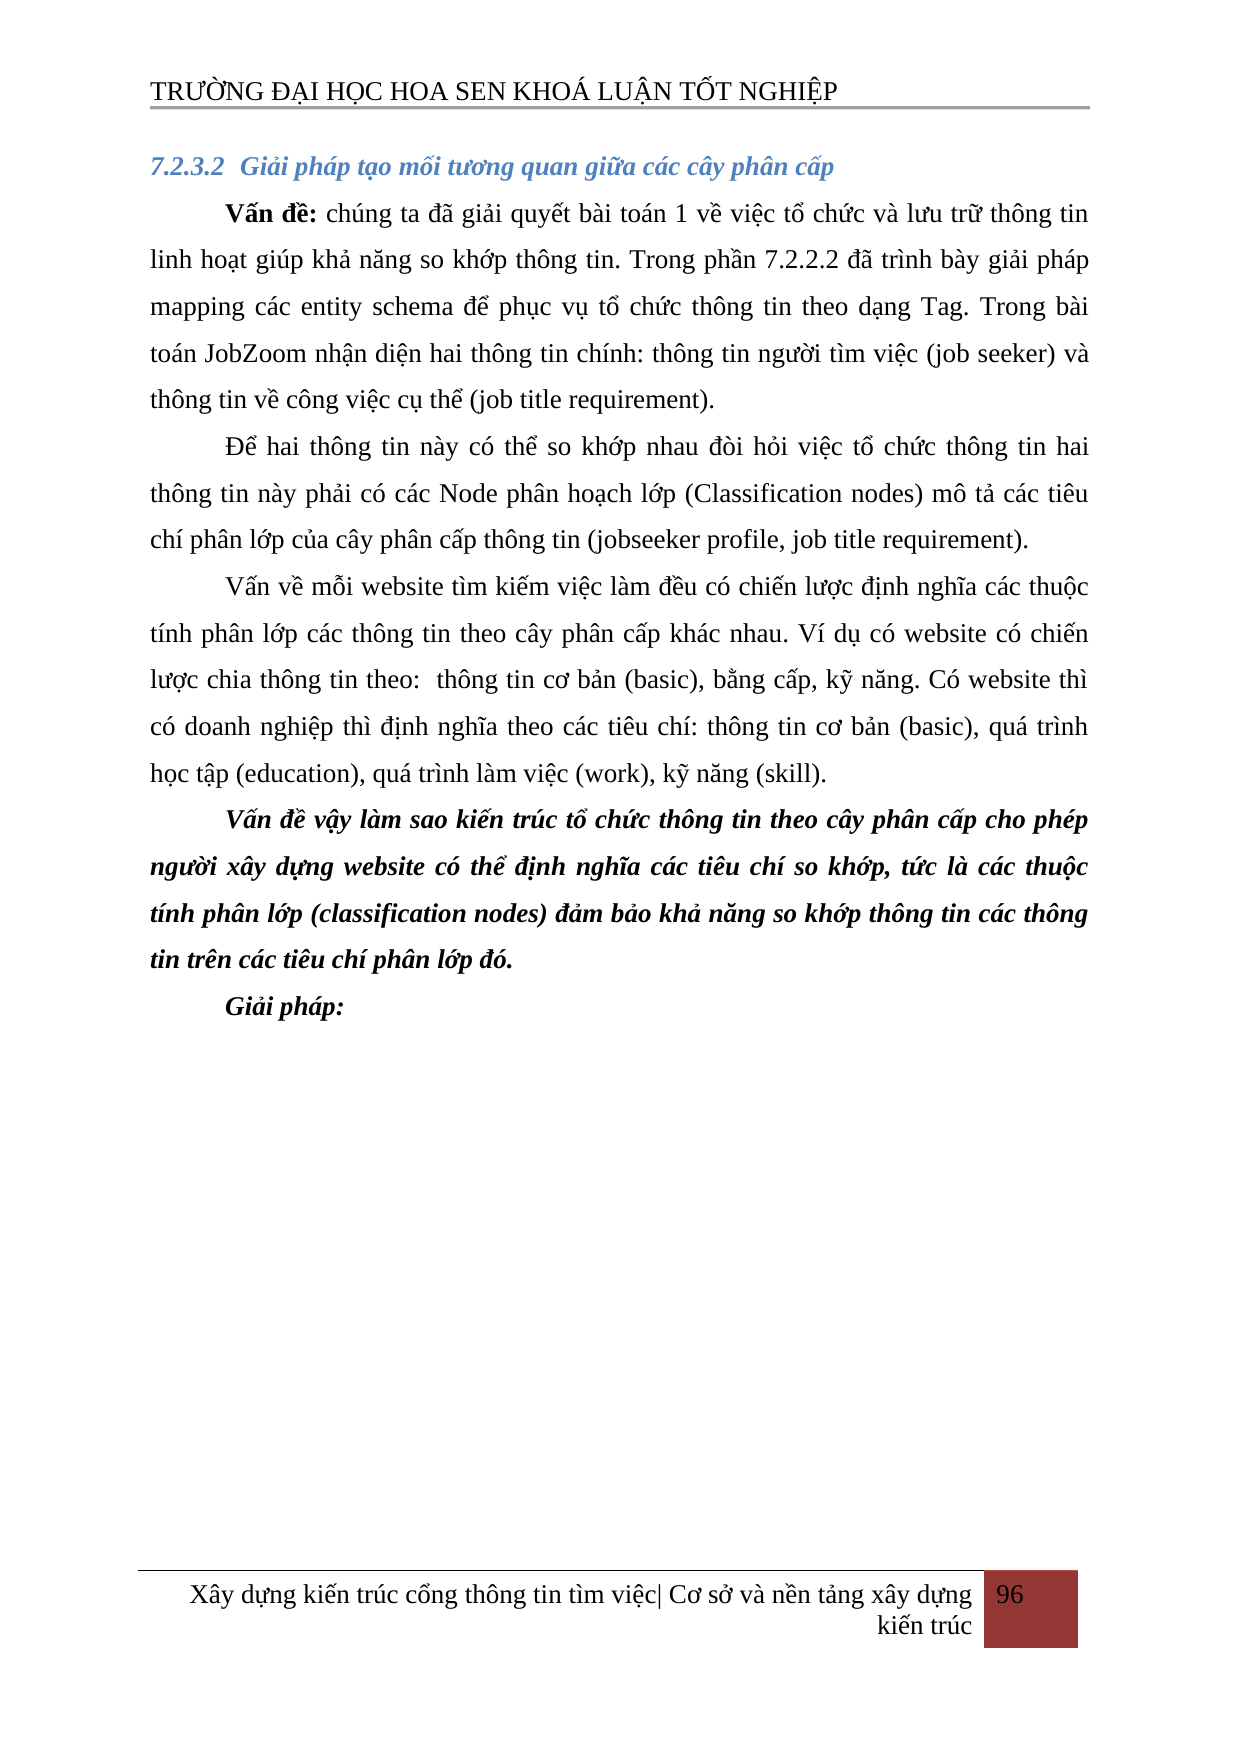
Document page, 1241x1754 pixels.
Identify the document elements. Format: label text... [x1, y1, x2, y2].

text Vấn đề vậy làm sao kiến trúc tổ chức thông tin theo cây phân cấp cho phép người xây dựng website có thể định nghĩa các tiêu chí so khớp, tức là các thuộc tính phân lớp (classification nodes) đảm bảo khả năng so khớp thông tin các thông tin trên các tiêu chí phân lớp đó. [150, 803, 1090, 974]
text Để hai thông tin này có thể so khớp nhau đòi hỏi việc tổ chức thông tin hai thông tin này phải có các Node phân hoạch lớp (Classification nodes) mô tả các tiêu chí phân lớp của cây phân cấp thông tin (jobseeker profile, job title requirement). [150, 430, 1090, 554]
text Vấn đề: chúng ta đã giải quyết bài toán 1 về việc tổ chức và lưu trữ thông tin linh hoạt giúp khả năng so khớp thông tin. Trong phần 7.2.2.2 đã trình bày giải pháp mapping các entity schema để phục vụ tổ chức thông tin theo dạng Tag. Trong bài toán JobZoom nhận diện hai thông tin chính: thông tin người tìm việc (job seeker) và thông tin về công việc cụ thể (job title requirement). [150, 197, 1090, 414]
text Vấn về mỗi website tìm kiếm việc làm đều có chiến lược định nghĩa các thuộc tính phân lớp các thông tin theo cây phân cấp khác nhau. Ví dụ có website có chiến lược chia thông tin theo: thông tin cơ bản (basic), bằng cấp, kỹ năng. Có website thì có doanh nghiệp thì định nghĩa theo các tiêu chí: thông tin cơ bản (basic), quá trình học tập (education), quá trình làm việc (work), kỹ năng (skill). [150, 570, 1090, 788]
text Giải pháp: [150, 990, 1090, 1021]
subtitle Giải pháp tạo mối tương quan giữa các cây phân cấp [150, 150, 1090, 181]
